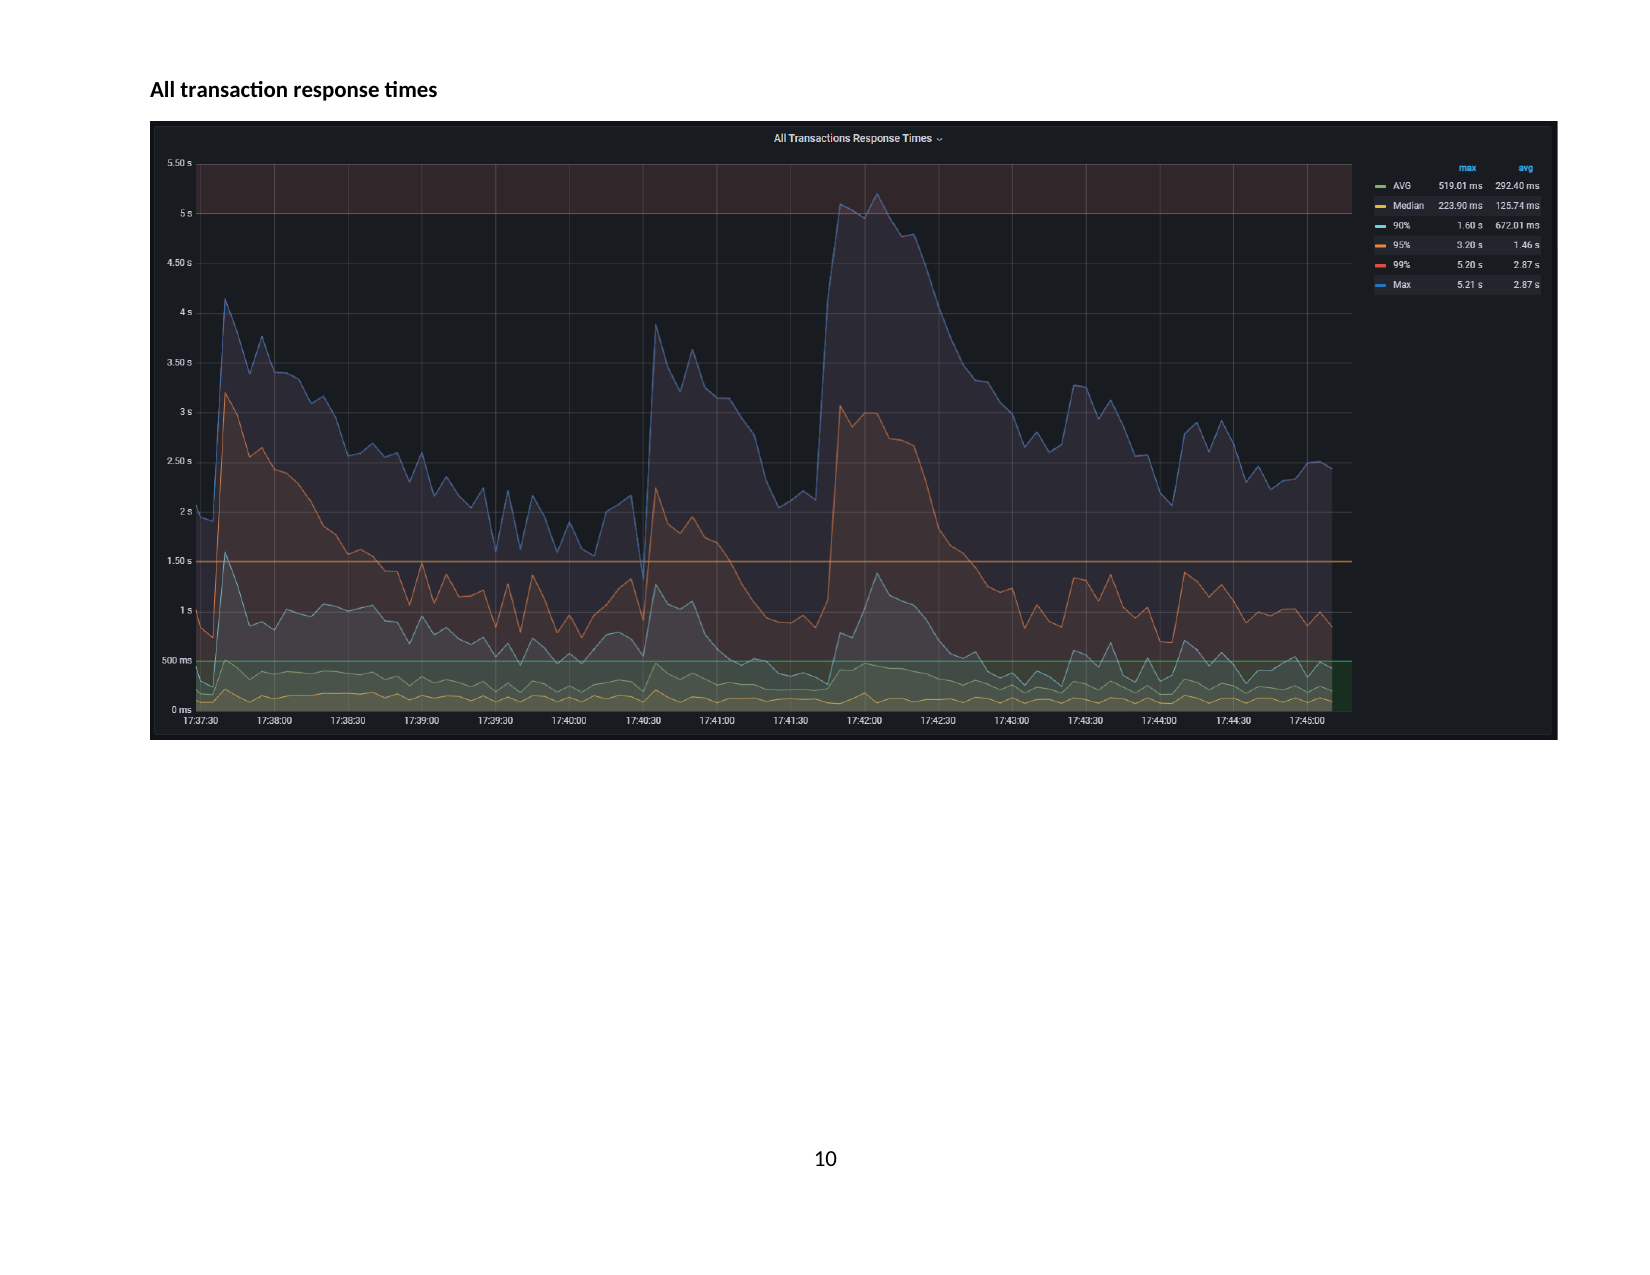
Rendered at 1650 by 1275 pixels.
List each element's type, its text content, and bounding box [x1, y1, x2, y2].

picture [150, 121, 1558, 740]
text All transaction response times [150, 75, 1575, 103]
